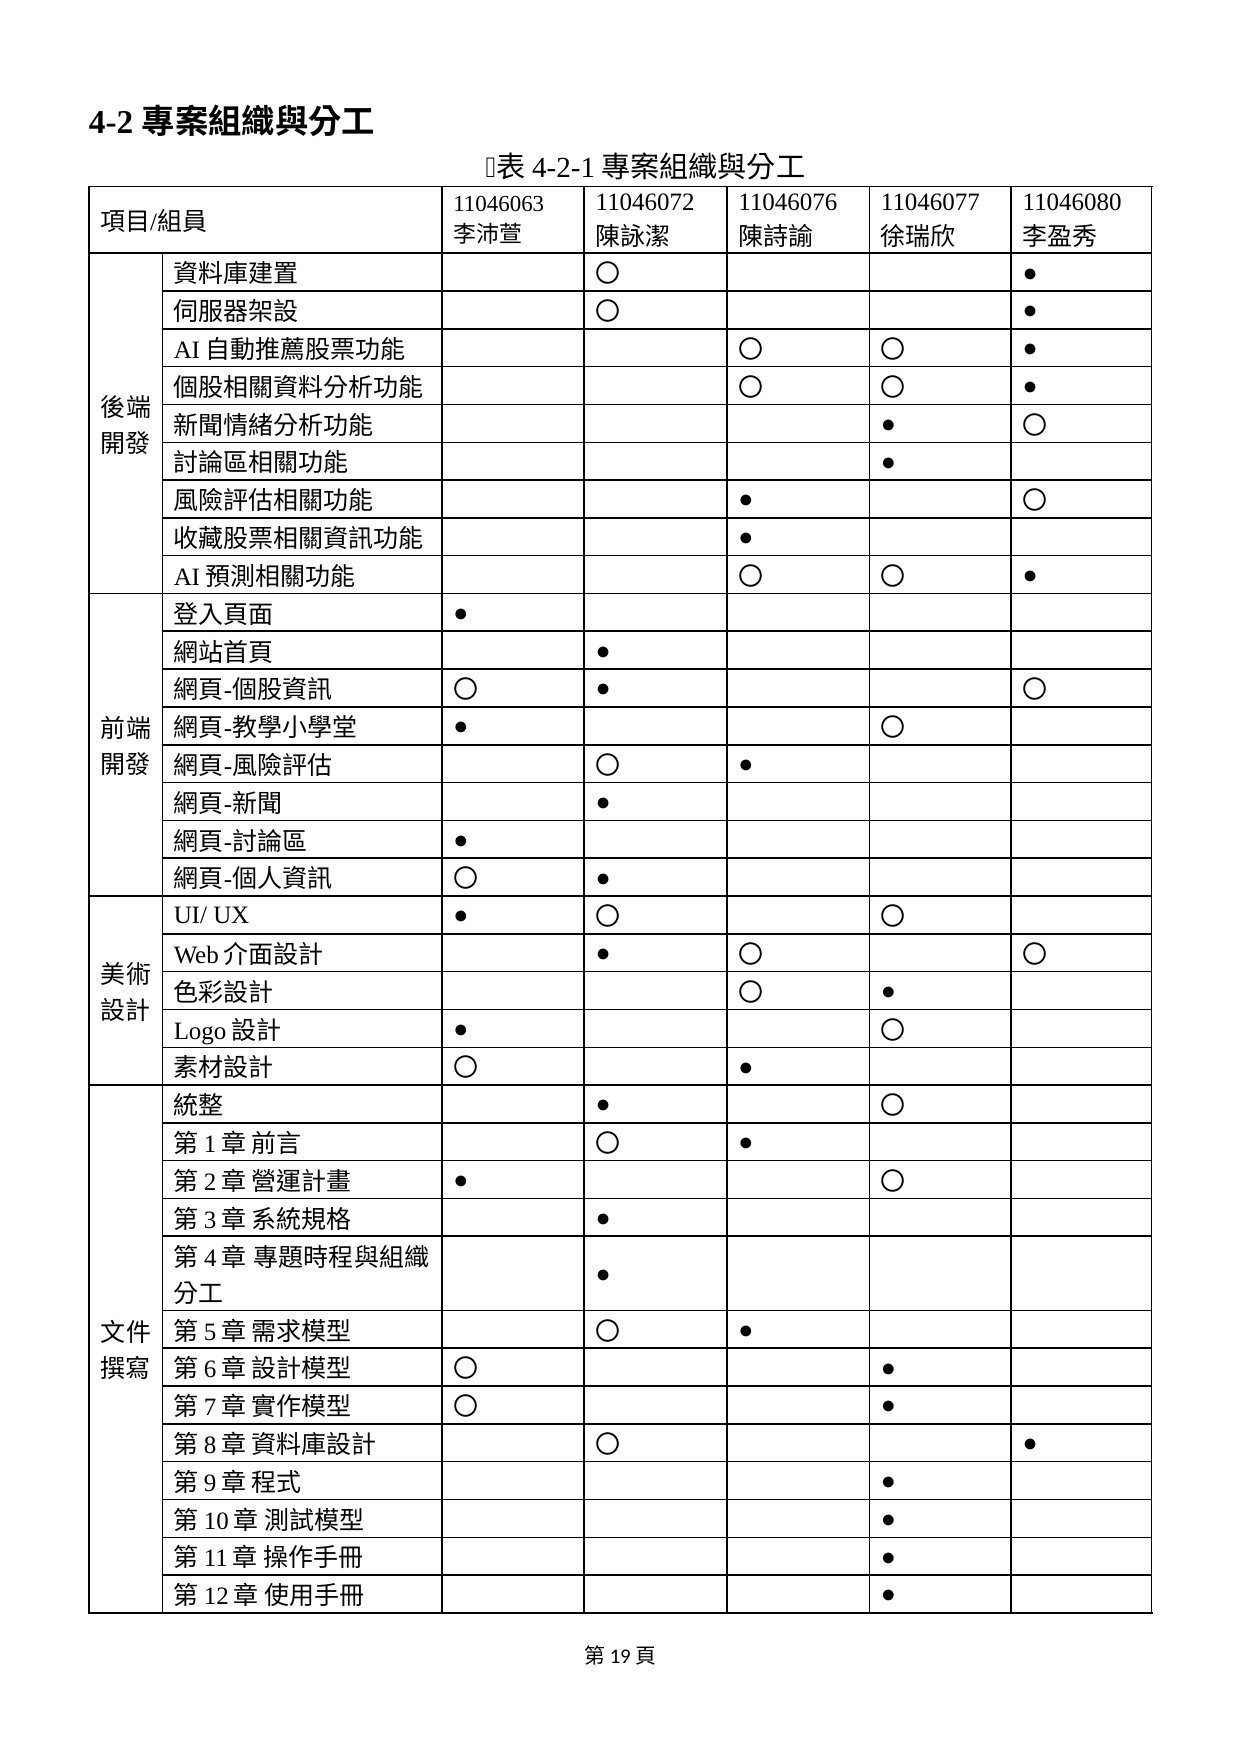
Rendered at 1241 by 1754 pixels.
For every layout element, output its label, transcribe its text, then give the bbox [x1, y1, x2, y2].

table_cell AI自動推薦股票功能 [163, 330, 441, 366]
table_cell ● [443, 1161, 583, 1198]
table_cell [585, 481, 726, 517]
table_cell 〇 [870, 1086, 1010, 1122]
table_cell ● [585, 935, 726, 971]
table_header 11046077 徐瑞欣 [870, 187, 1010, 252]
table_cell [1012, 1500, 1151, 1536]
table_cell [728, 632, 869, 668]
table_cell [443, 367, 583, 403]
table_cell 資料庫建置 [163, 254, 441, 290]
table_cell 統整 [163, 1086, 441, 1122]
table_cell [443, 1576, 583, 1612]
table_cell [443, 405, 583, 441]
table_cell ● [870, 972, 1010, 1008]
table_cell [870, 1311, 1010, 1347]
table_cell ● [870, 1387, 1010, 1423]
table_cell [1012, 859, 1151, 895]
table_cell 〇 [585, 746, 726, 782]
table_cell ● [443, 708, 583, 744]
table_cell [1012, 897, 1151, 933]
table_cell [728, 1349, 869, 1385]
table_cell [870, 746, 1010, 782]
table_cell 第5章 需求模型 [163, 1311, 441, 1347]
table_cell 〇 [870, 1161, 1010, 1198]
table_cell [585, 594, 726, 630]
table_cell 後端開發 [90, 254, 162, 593]
table_cell 網頁-個人資訊 [163, 859, 441, 895]
table_cell [443, 481, 583, 517]
table_cell 登入頁面 [163, 594, 441, 630]
table_cell 前端開發 [90, 594, 162, 895]
table_cell [585, 1538, 726, 1574]
table_cell [1012, 1349, 1151, 1385]
table_cell [443, 556, 583, 593]
table_cell [728, 1237, 869, 1309]
table_cell [728, 594, 869, 630]
table_cell [728, 1538, 869, 1574]
table_cell ● [870, 1500, 1010, 1536]
table_cell [870, 1425, 1010, 1461]
table_cell 新聞情緒分析功能 [163, 405, 441, 441]
table_cell [728, 1387, 869, 1423]
table_cell 〇 [1012, 670, 1151, 706]
table_cell [870, 1124, 1010, 1160]
table_cell [1012, 1048, 1151, 1084]
table_cell ● [1012, 1425, 1151, 1461]
table_cell [728, 859, 869, 895]
table_cell 風險評估相關功能 [163, 481, 441, 517]
table_cell 第1章 前言 [163, 1124, 441, 1160]
table_cell [443, 1237, 583, 1309]
table_cell [728, 1010, 869, 1046]
table_cell [870, 594, 1010, 630]
table_cell [1012, 594, 1151, 630]
table_cell [870, 935, 1010, 971]
table_cell [585, 1349, 726, 1385]
table_cell [1012, 519, 1151, 555]
table_cell 素材設計 [163, 1048, 441, 1084]
table_cell 第11章 操作手冊 [163, 1538, 441, 1574]
table_cell 色彩設計 [163, 972, 441, 1008]
table_cell ● [585, 670, 726, 706]
table_cell 〇 [728, 935, 869, 971]
table_cell [728, 1462, 869, 1498]
text 表 4-2-1專案組織與分工 [139, 143, 1152, 186]
table_cell ● [870, 1576, 1010, 1612]
table_cell ● [443, 594, 583, 630]
table_cell [870, 519, 1010, 555]
table_cell [585, 1500, 726, 1536]
table_cell ● [585, 1086, 726, 1122]
table_cell 〇 [728, 367, 869, 403]
table_cell 第4章 專題時程與組織分工 [163, 1237, 441, 1309]
table_cell [585, 1462, 726, 1498]
table_cell ● [1012, 367, 1151, 403]
table_header 11046072陳詠潔 [585, 187, 726, 252]
table_cell 網頁-風險評估 [163, 746, 441, 782]
table_cell [870, 1237, 1010, 1309]
table_cell [870, 1199, 1010, 1235]
table_cell 個股相關資料分析功能 [163, 367, 441, 403]
table_cell 〇 [870, 367, 1010, 403]
table_cell [728, 292, 869, 328]
table_cell 第7章 實作模型 [163, 1387, 441, 1423]
table_cell 網頁-教學小學堂 [163, 708, 441, 744]
table_cell [870, 670, 1010, 706]
table_cell 〇 [870, 330, 1010, 366]
table_header 11046063 李沛萱 [443, 187, 583, 252]
table_cell 伺服器架設 [163, 292, 441, 328]
table_cell [585, 519, 726, 555]
table_cell [443, 1199, 583, 1235]
table_cell [728, 1161, 869, 1198]
table_cell 〇 [1012, 405, 1151, 441]
table_cell [728, 405, 869, 441]
table_cell [1012, 1237, 1151, 1309]
table_cell ● [728, 746, 869, 782]
table_cell [443, 1462, 583, 1498]
table_cell [585, 1048, 726, 1084]
table_cell 〇 [443, 1048, 583, 1084]
table_cell 〇 [870, 556, 1010, 593]
table_cell [1012, 972, 1151, 1008]
table_cell [728, 821, 869, 857]
table_cell [585, 556, 726, 593]
table_cell 第10章 測試模型 [163, 1500, 441, 1536]
table_cell [728, 1199, 869, 1235]
table_cell 〇 [728, 330, 869, 366]
table_cell [585, 1010, 726, 1046]
table_cell [870, 821, 1010, 857]
table_cell [443, 254, 583, 290]
table_cell [443, 519, 583, 555]
table_cell 收藏股票相關資訊功能 [163, 519, 441, 555]
table_cell 〇 [585, 897, 726, 933]
table_cell ● [728, 1048, 869, 1084]
table_cell [443, 292, 583, 328]
table_cell [585, 821, 726, 857]
table_cell [870, 481, 1010, 517]
table_cell [870, 292, 1010, 328]
table_cell [728, 1500, 869, 1536]
table_cell ● [443, 897, 583, 933]
table_cell 網站首頁 [163, 632, 441, 668]
table_cell 網頁-討論區 [163, 821, 441, 857]
table_cell [1012, 632, 1151, 668]
table_cell 第9章 程式 [163, 1462, 441, 1498]
table_cell ● [443, 821, 583, 857]
table_cell [585, 330, 726, 366]
subtitle 專案組織與分工 [89, 95, 1152, 143]
table_cell [1012, 1538, 1151, 1574]
table_cell ● [1012, 292, 1151, 328]
table_cell 〇 [1012, 935, 1151, 971]
table_cell [1012, 1010, 1151, 1046]
table_cell 第12章 使用手冊 [163, 1576, 441, 1612]
table_cell [728, 1576, 869, 1612]
table_cell 〇 [728, 972, 869, 1008]
table_cell [728, 1425, 869, 1461]
table_cell 〇 [443, 1349, 583, 1385]
table_cell [1012, 1576, 1151, 1612]
table_cell 文件撰寫 [90, 1086, 162, 1612]
table_cell [443, 1311, 583, 1347]
table_cell [870, 1048, 1010, 1084]
table_cell ● [728, 1124, 869, 1160]
table_cell ● [870, 1462, 1010, 1498]
table_cell [1012, 1161, 1151, 1198]
table_cell [443, 632, 583, 668]
table_cell 〇 [870, 1010, 1010, 1046]
table_cell ● [443, 1010, 583, 1046]
table_cell [1012, 443, 1151, 479]
table_cell [585, 1576, 726, 1612]
table_cell [585, 443, 726, 479]
table_cell [728, 1086, 869, 1122]
table_cell [585, 708, 726, 744]
table_cell [870, 859, 1010, 895]
table_cell 〇 [728, 556, 869, 593]
table_cell 網頁-新聞 [163, 783, 441, 819]
table_cell Web介面設計 [163, 935, 441, 971]
table_cell [443, 972, 583, 1008]
table_cell 第3章 系統規格 [163, 1199, 441, 1235]
table_cell ● [1012, 330, 1151, 366]
table_cell 第8章 資料庫設計 [163, 1425, 441, 1461]
table_cell ● [585, 1237, 726, 1309]
table_cell ● [585, 1199, 726, 1235]
table_cell [1012, 783, 1151, 819]
table_cell 〇 [870, 708, 1010, 744]
table_cell ● [870, 1538, 1010, 1574]
table_cell [443, 1538, 583, 1574]
table_cell [1012, 708, 1151, 744]
table_cell [443, 935, 583, 971]
table_cell AI預測相關功能 [163, 556, 441, 593]
table_cell [585, 405, 726, 441]
table_cell [585, 972, 726, 1008]
table_cell [1012, 1124, 1151, 1160]
table_cell [870, 632, 1010, 668]
table_cell [443, 746, 583, 782]
table_cell ● [1012, 556, 1151, 593]
table_cell ● [870, 1349, 1010, 1385]
table_cell [1012, 1086, 1151, 1122]
table_cell [443, 1124, 583, 1160]
table_cell 討論區相關功能 [163, 443, 441, 479]
table_cell 第2章 營運計畫 [163, 1161, 441, 1198]
table_cell 〇 [585, 1311, 726, 1347]
table_cell 〇 [585, 292, 726, 328]
table_cell 〇 [1012, 481, 1151, 517]
table_cell [1012, 1199, 1151, 1235]
table_cell ● [870, 405, 1010, 441]
table_cell [585, 367, 726, 403]
table_cell [1012, 1387, 1151, 1423]
table_header 11046080 李盈秀 [1012, 187, 1151, 252]
table_cell [1012, 1311, 1151, 1347]
table_cell ● [585, 632, 726, 668]
table_cell ● [585, 783, 726, 819]
table_cell 美術設計 [90, 897, 162, 1084]
table_cell 第6章 設計模型 [163, 1349, 441, 1385]
table_cell [1012, 1462, 1151, 1498]
table_cell [443, 1500, 583, 1536]
table_cell ● [728, 1311, 869, 1347]
table_cell [1012, 821, 1151, 857]
table_cell 〇 [443, 1387, 583, 1423]
table_cell [443, 783, 583, 819]
table_cell ● [585, 859, 726, 895]
table_cell [728, 443, 869, 479]
table_cell 〇 [870, 897, 1010, 933]
table_cell [443, 330, 583, 366]
table_cell [870, 254, 1010, 290]
table_cell [443, 443, 583, 479]
table_cell [585, 1387, 726, 1423]
table_cell [728, 897, 869, 933]
table_cell ● [728, 481, 869, 517]
table_cell 〇 [585, 1124, 726, 1160]
table_cell 〇 [585, 1425, 726, 1461]
table_cell ● [728, 519, 869, 555]
table_cell [443, 1086, 583, 1122]
table_cell ● [870, 443, 1010, 479]
table_cell [728, 254, 869, 290]
table_cell UI/ UX [163, 897, 441, 933]
table_cell [870, 783, 1010, 819]
table_cell 〇 [443, 859, 583, 895]
table_cell [1012, 746, 1151, 782]
table_cell 〇 [585, 254, 726, 290]
table_cell [728, 783, 869, 819]
table_cell ● [1012, 254, 1151, 290]
table_cell [728, 708, 869, 744]
table_cell [728, 670, 869, 706]
table_header 項目/組員 [90, 187, 441, 252]
table_cell Logo設計 [163, 1010, 441, 1046]
table_cell 〇 [443, 670, 583, 706]
table_cell [585, 1161, 726, 1198]
table_cell [443, 1425, 583, 1461]
table_cell 網頁-個股資訊 [163, 670, 441, 706]
table_header 11046076 陳詩諭 [728, 187, 869, 252]
